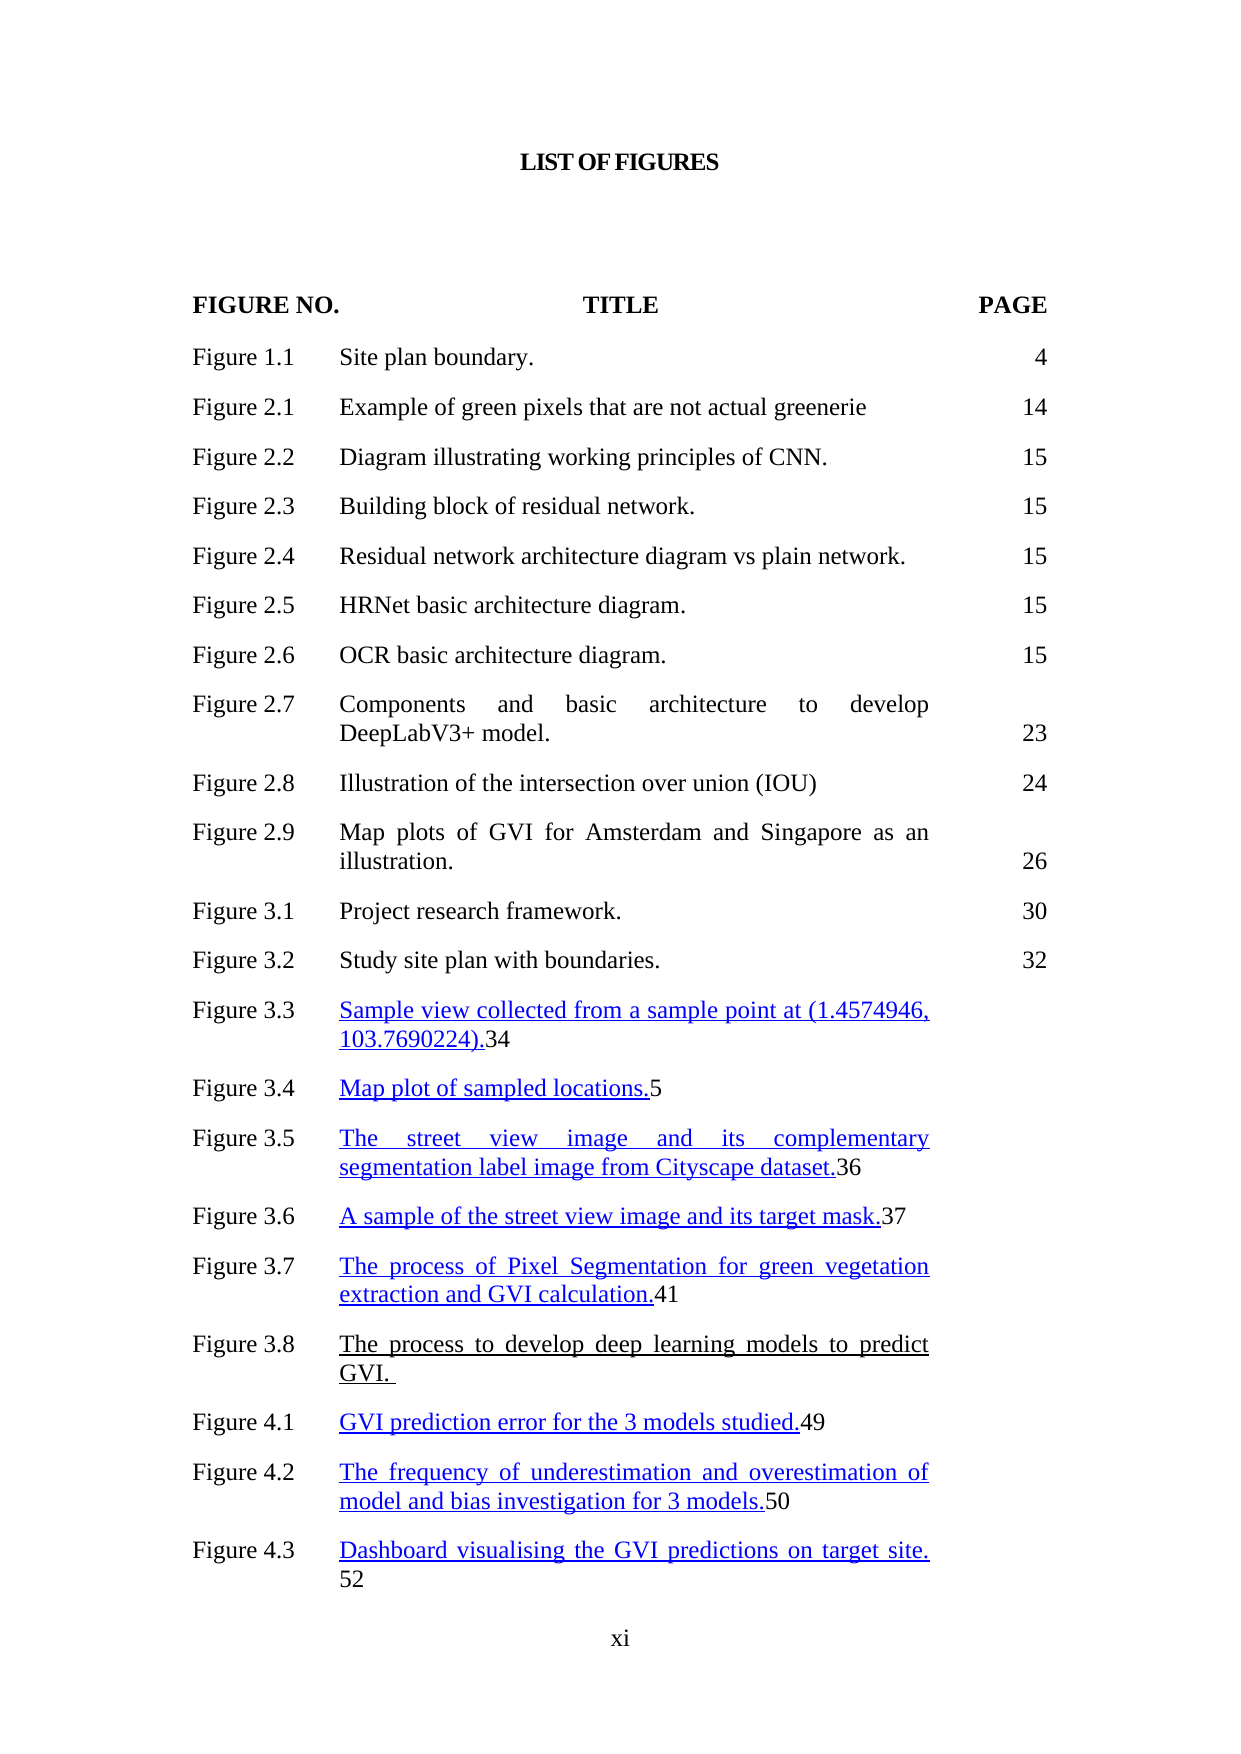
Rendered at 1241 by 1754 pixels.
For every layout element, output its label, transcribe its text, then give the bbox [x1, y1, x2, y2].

text Figure ‎2.1 Example of green pixels that are not actual greenerie 14 [192, 392, 929, 421]
text Figure ‎2.4 Residual network architecture diagram vs plain network. 15 [192, 541, 929, 569]
text Figure 3.8 The process to develop deep learning models to predict GVI. 43 [192, 1329, 929, 1387]
table_header FIGURE NO. [193, 290, 355, 342]
text Figure ‎2.7 Components and basic architecture to develop DeepLabV3+ model. 23 [192, 689, 929, 747]
text Figure ‎2.3 Building block of residual network. 15 [192, 491, 929, 520]
text Figure 3.2 Study site plan with boundaries. 32 [192, 945, 929, 974]
text Figure 4.1 GVI prediction error for the 3 models studied. 49 [192, 1407, 929, 1436]
text Figure 4.3 Dashboard visualising the GVI predictions on target site. 52 [192, 1535, 929, 1593]
text Figure ‎2.9 Map plots of GVI for Amsterdam and Singapore as an illustration. 26 [192, 817, 929, 875]
text Figure ‎3.3 Sample view collected from a sample point at (1.4574946, 103.7690224). 34 [192, 995, 929, 1052]
text Figure ‎3.1 Project research framework. 30 [192, 896, 929, 924]
title LIST OF FIGURES [192, 147, 1048, 176]
text Figure ‎1.1 Site plan boundary. 4 [192, 342, 929, 371]
text Figure ‎2.5 HRNet basic architecture diagram. 15 [192, 590, 929, 619]
table_header TITLE [355, 290, 887, 342]
text Figure 4.2 The frequency of underestimation and overestimation of model and bias investigation for 3 models. 50 [192, 1457, 929, 1514]
text Figure 3.7 The process of Pixel Segmentation for green vegetation extraction and GVI calculation. 41 [192, 1251, 929, 1308]
text Figure 3.4 Map plot of sampled locations. 35 [192, 1073, 929, 1102]
text Figure ‎2.8 Illustration of the intersection over union (IOU) 24 [192, 768, 929, 797]
table_header PAGE [887, 290, 1048, 342]
text Figure ‎3.6 A sample of the street view image and its target mask. 37 [192, 1201, 929, 1230]
text Figure 3.5 The street view image and its complementary segmentation label image from Cityscape dataset. 36 [192, 1123, 929, 1180]
text Figure ‎2.6 OCR basic architecture diagram. 15 [192, 640, 929, 669]
text Figure ‎2.2 Diagram illustrating working principles of CNN. 15 [192, 442, 929, 470]
